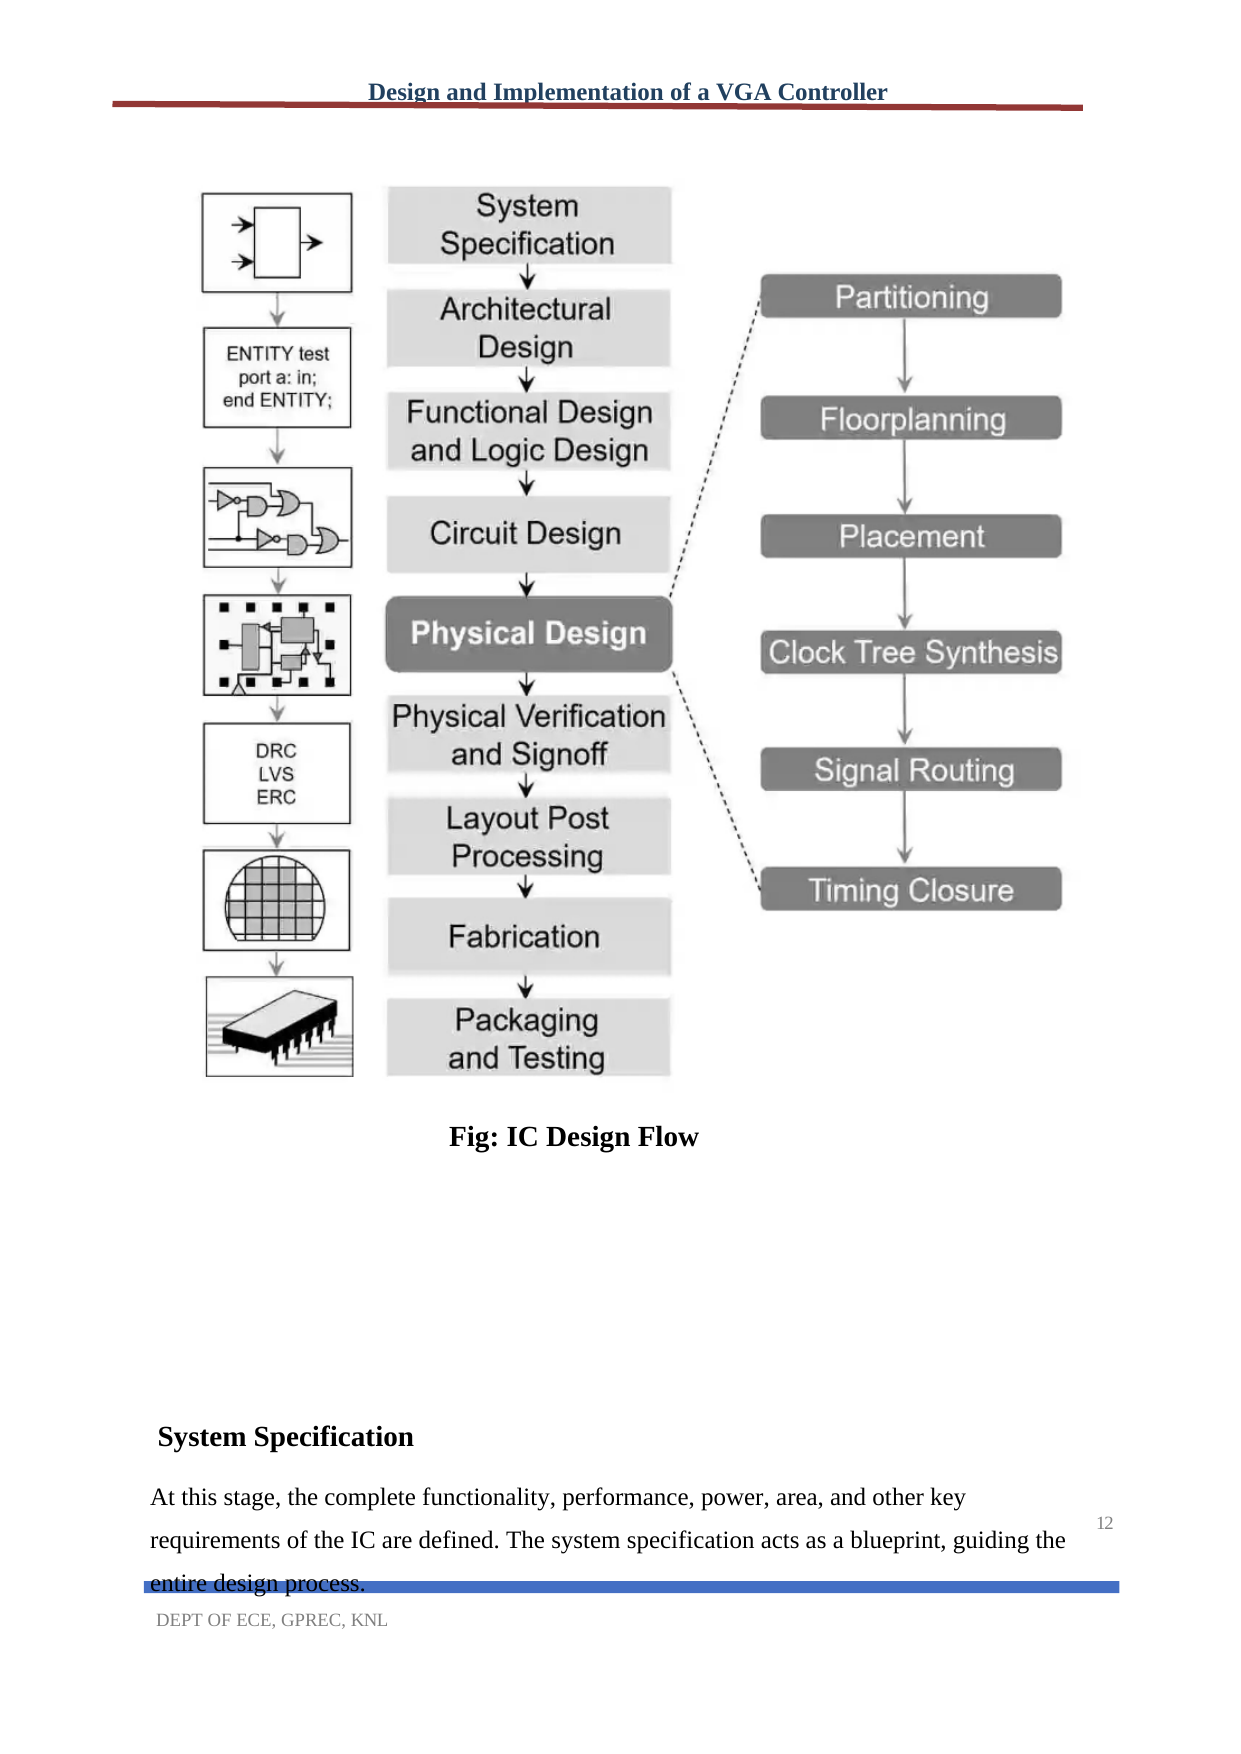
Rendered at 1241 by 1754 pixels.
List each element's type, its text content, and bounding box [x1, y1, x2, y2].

text At this stage, the complete functionality, performance, power, area, and other key requirements of the IC are defined. The system specification acts as a blueprint, guiding the entire design process. [150, 1482, 1090, 1597]
text System Specification [150, 1419, 1090, 1453]
picture [150, 171, 1105, 1093]
text Fig: IC Design Flow [150, 1119, 1090, 1153]
